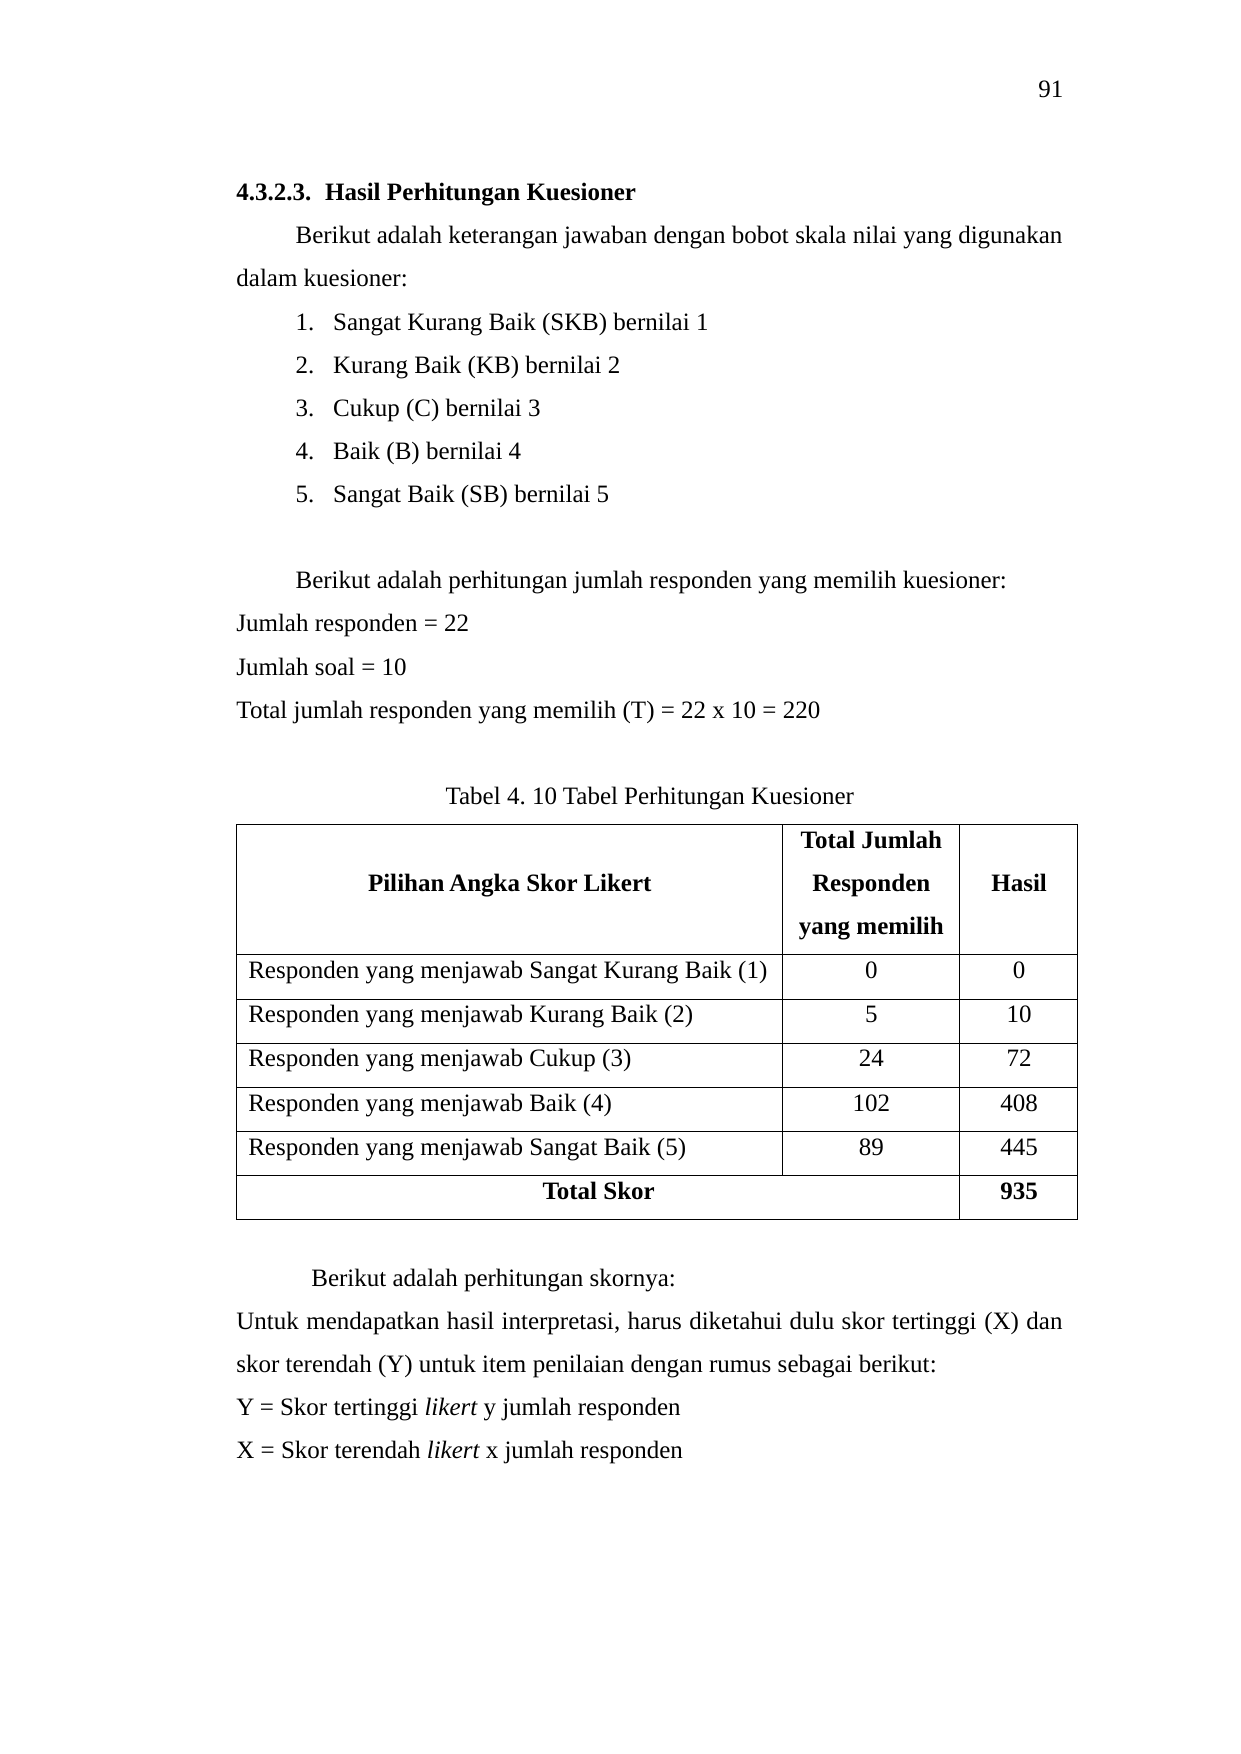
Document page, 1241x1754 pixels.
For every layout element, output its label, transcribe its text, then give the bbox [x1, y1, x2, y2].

table_cell 408 [960, 1088, 1077, 1131]
table_cell 72 [960, 1044, 1077, 1087]
table_cell 935 [960, 1176, 1077, 1219]
text Untuk mendapatkan hasil interpretasi, harus diketahui dulu skor tertinggi (X) dan skor terendah (Y) untuk item penilaian dengan rumus sebagai berikut: [236, 1306, 1063, 1378]
list Baik (B) bernilai 4 [295, 436, 1063, 465]
text Jumlah responden = 22 [236, 608, 1063, 637]
text Berikut adalah perhitungan skornya: [236, 1263, 1063, 1292]
table_header Total Jumlah Responden yang memilih [783, 825, 959, 954]
text Berikut adalah perhitungan jumlah responden yang memilih kuesioner: [236, 565, 1063, 594]
text Berikut adalah keterangan jawaban dengan bobot skala nilai yang digunakan dalam kuesioner: [236, 220, 1063, 292]
table_cell 10 [960, 1000, 1077, 1042]
list Cukup (C) bernilai 3 [295, 393, 1063, 422]
table_cell 0 [783, 955, 959, 998]
list Sangat Kurang Baik (SKB) bernilai 1 [295, 307, 1063, 335]
table_cell 89 [783, 1132, 959, 1175]
table_cell Responden yang menjawab Sangat Baik (5) [237, 1132, 782, 1175]
table_cell Responden yang menjawab Baik (4) [237, 1088, 782, 1131]
subtitle Hasil Perhitungan Kuesioner [236, 177, 1063, 206]
table_cell Responden yang menjawab Cukup (3) [237, 1044, 782, 1087]
table_cell 5 [783, 1000, 959, 1042]
table_header Hasil [960, 825, 1077, 954]
list Sangat Baik (SB) bernilai 5 [295, 479, 1063, 508]
text Jumlah soal = 10 [236, 652, 1063, 680]
table_header Pilihan Angka Skor Likert [237, 825, 782, 954]
table_cell 24 [783, 1044, 959, 1087]
table_cell 445 [960, 1132, 1077, 1175]
text Y = Skor tertinggi likert y jumlah responden [236, 1392, 1063, 1421]
text Tabel 4. 10 Tabel Perhitungan Kuesioner [236, 781, 1063, 810]
table_cell 0 [960, 955, 1077, 998]
table_cell 102 [783, 1088, 959, 1131]
text X = Skor terendah likert x jumlah responden [236, 1435, 1063, 1464]
text Total jumlah responden yang memilih (T) = 22 x 10 = 220 [236, 695, 1063, 723]
table_cell Responden yang menjawab Kurang Baik (2) [237, 1000, 782, 1042]
table_cell Responden yang menjawab Sangat Kurang Baik (1) [237, 955, 782, 998]
list Kurang Baik (KB) bernilai 2 [295, 350, 1063, 378]
table_cell Total Skor [237, 1176, 959, 1219]
